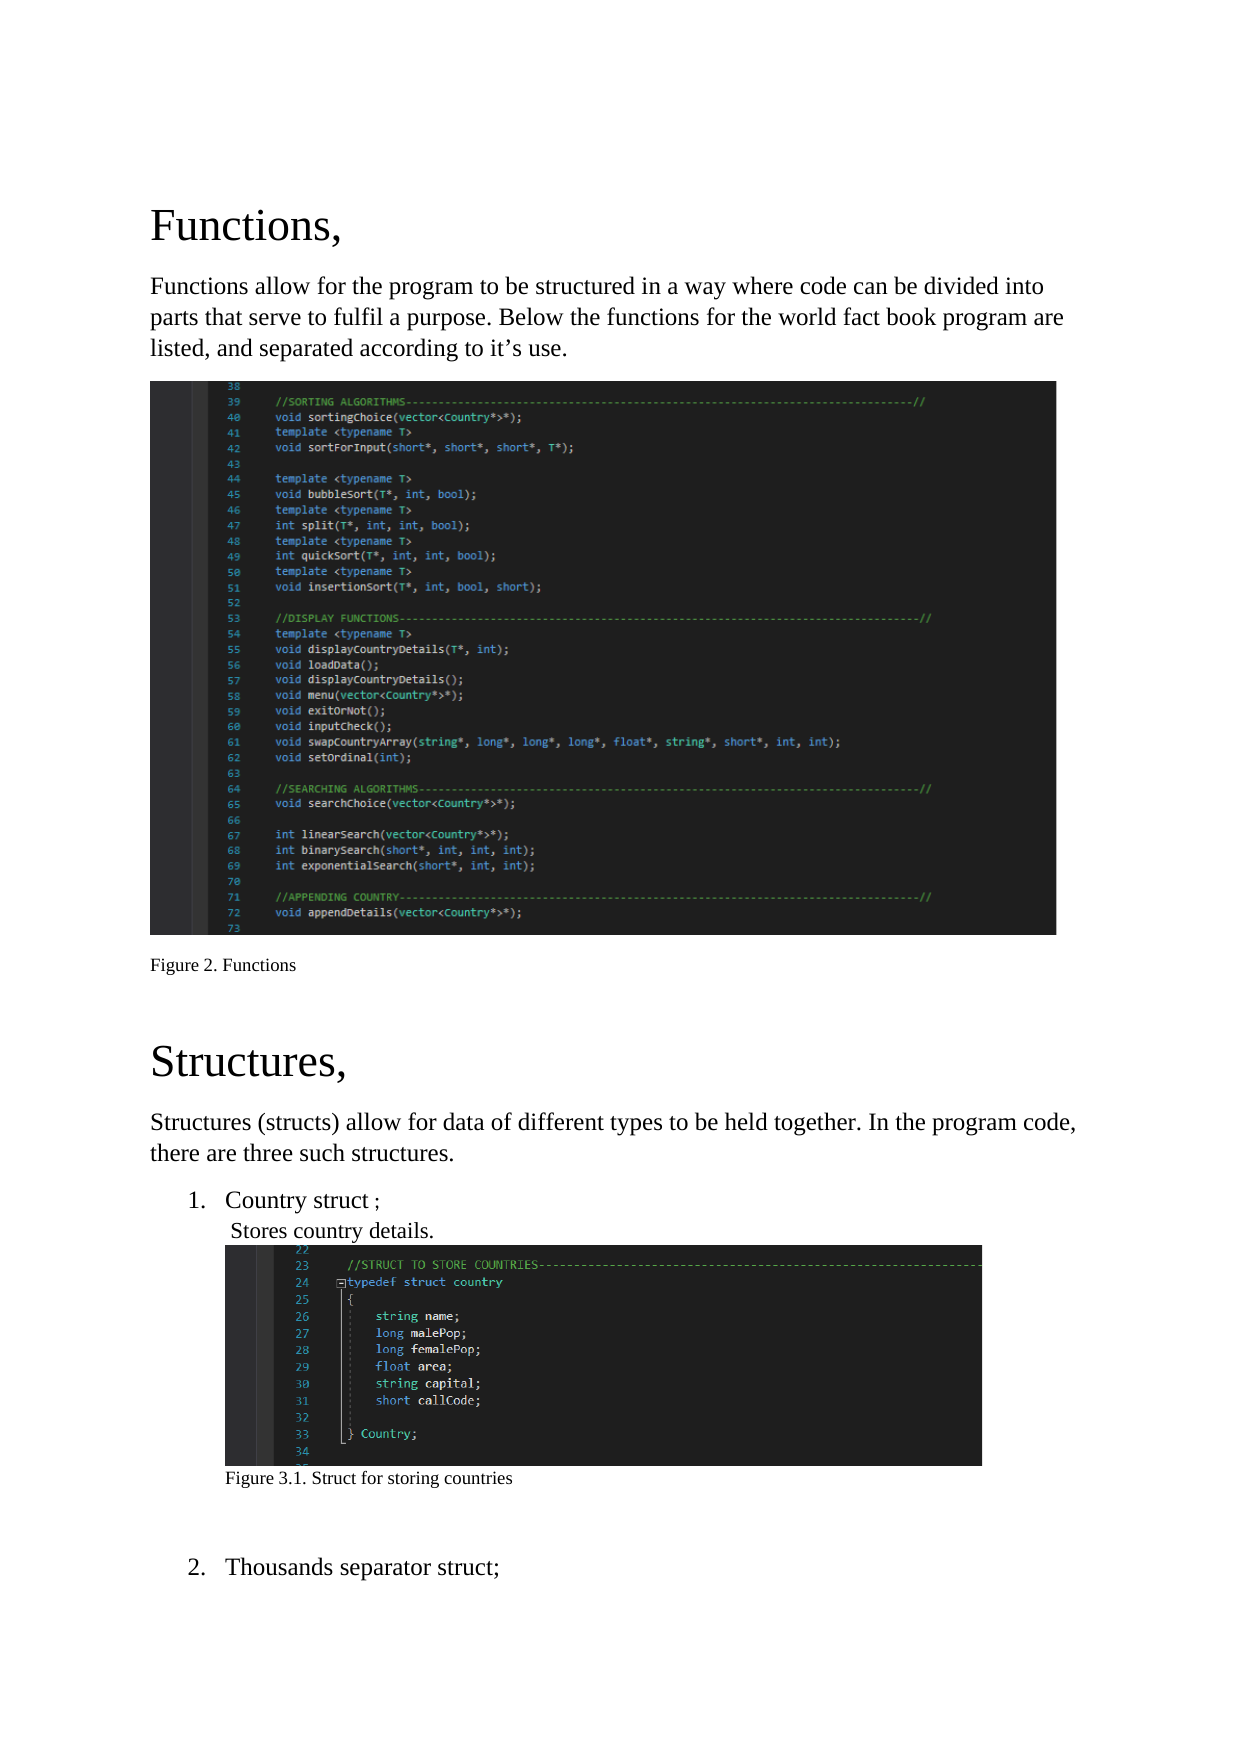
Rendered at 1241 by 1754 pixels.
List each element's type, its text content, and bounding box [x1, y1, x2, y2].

list Figure 3.1. Struct for storing countries [225, 1467, 1090, 1489]
text Figure 2. Functions [150, 953, 1090, 975]
list Thousands separator struct; [187, 1552, 1090, 1581]
list Country struct ; [187, 1186, 1090, 1214]
picture [150, 381, 1057, 935]
text Structures (structs) allow for data of different types to be held together. In the program code, there are three such structures. [150, 1107, 1090, 1167]
picture [225, 1245, 983, 1466]
text Structures, [150, 1033, 1090, 1086]
list Stores country details. [225, 1217, 1090, 1243]
text Functions, [150, 198, 1090, 250]
text Functions allow for the program to be structured in a way where code can be divided into parts that serve to fulfil a purpose. Below the functions for the world fact book program are listed, and separated according to it’s use. [150, 271, 1090, 362]
